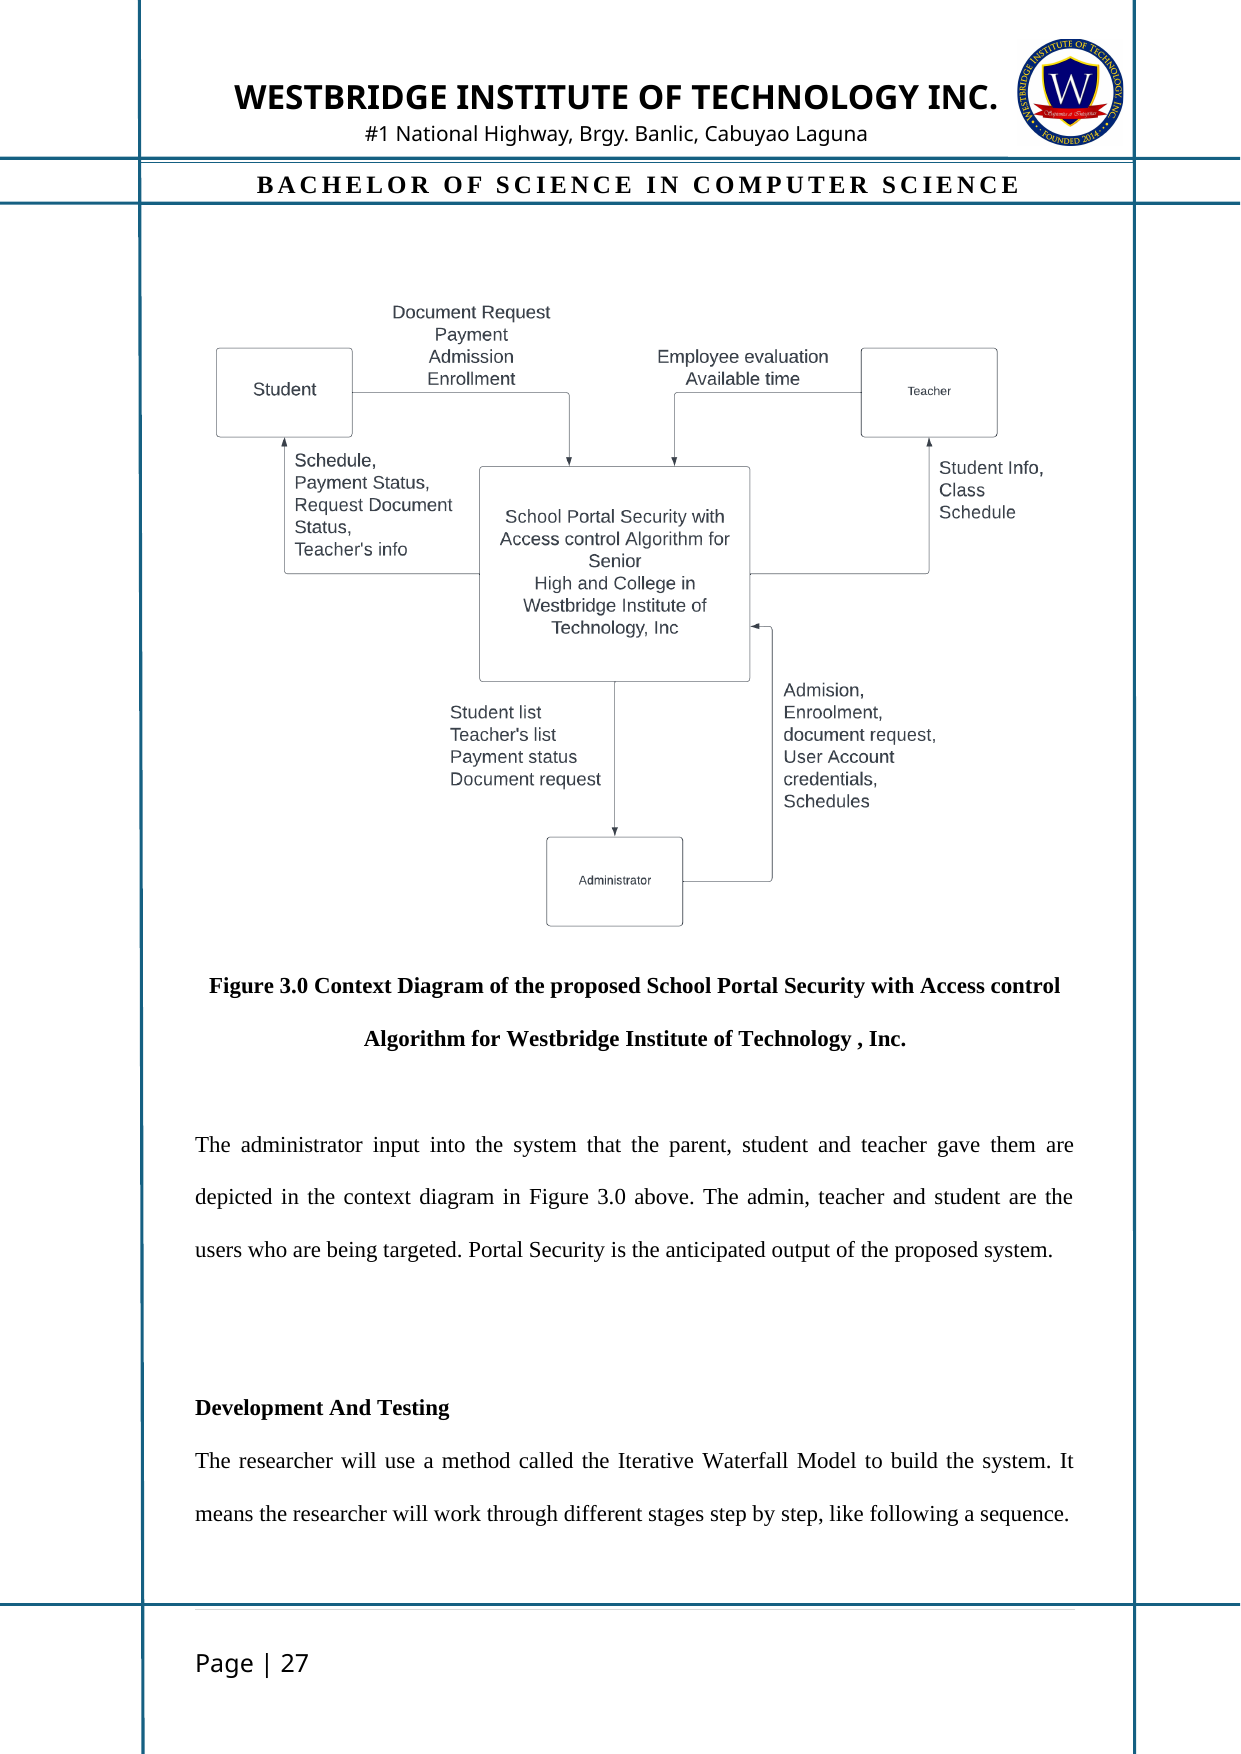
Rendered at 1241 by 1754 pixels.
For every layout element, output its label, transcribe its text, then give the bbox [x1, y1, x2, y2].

text The researcher will use a method called the Iterative Waterfall Model to build the system. It means the researcher will work through different stages step by step, like following a sequence. [195, 1447, 1075, 1526]
text Figure 3.0 Context Diagram of the proposed School Portal Security with Access control Algorithm for Westbridge Institute of Technology , Inc. [195, 972, 1075, 1052]
text Development And Testing [195, 1394, 1075, 1421]
picture [1017, 39, 1124, 146]
picture [194, 281, 1076, 948]
text The administrator input into the system that the parent, student and teacher gave them are depicted in the context diagram in Figure 3.0 above. The admin, teacher and student are the users who are being targeted. Portal Security is the anticipated output of the proposed system. [195, 1131, 1075, 1262]
